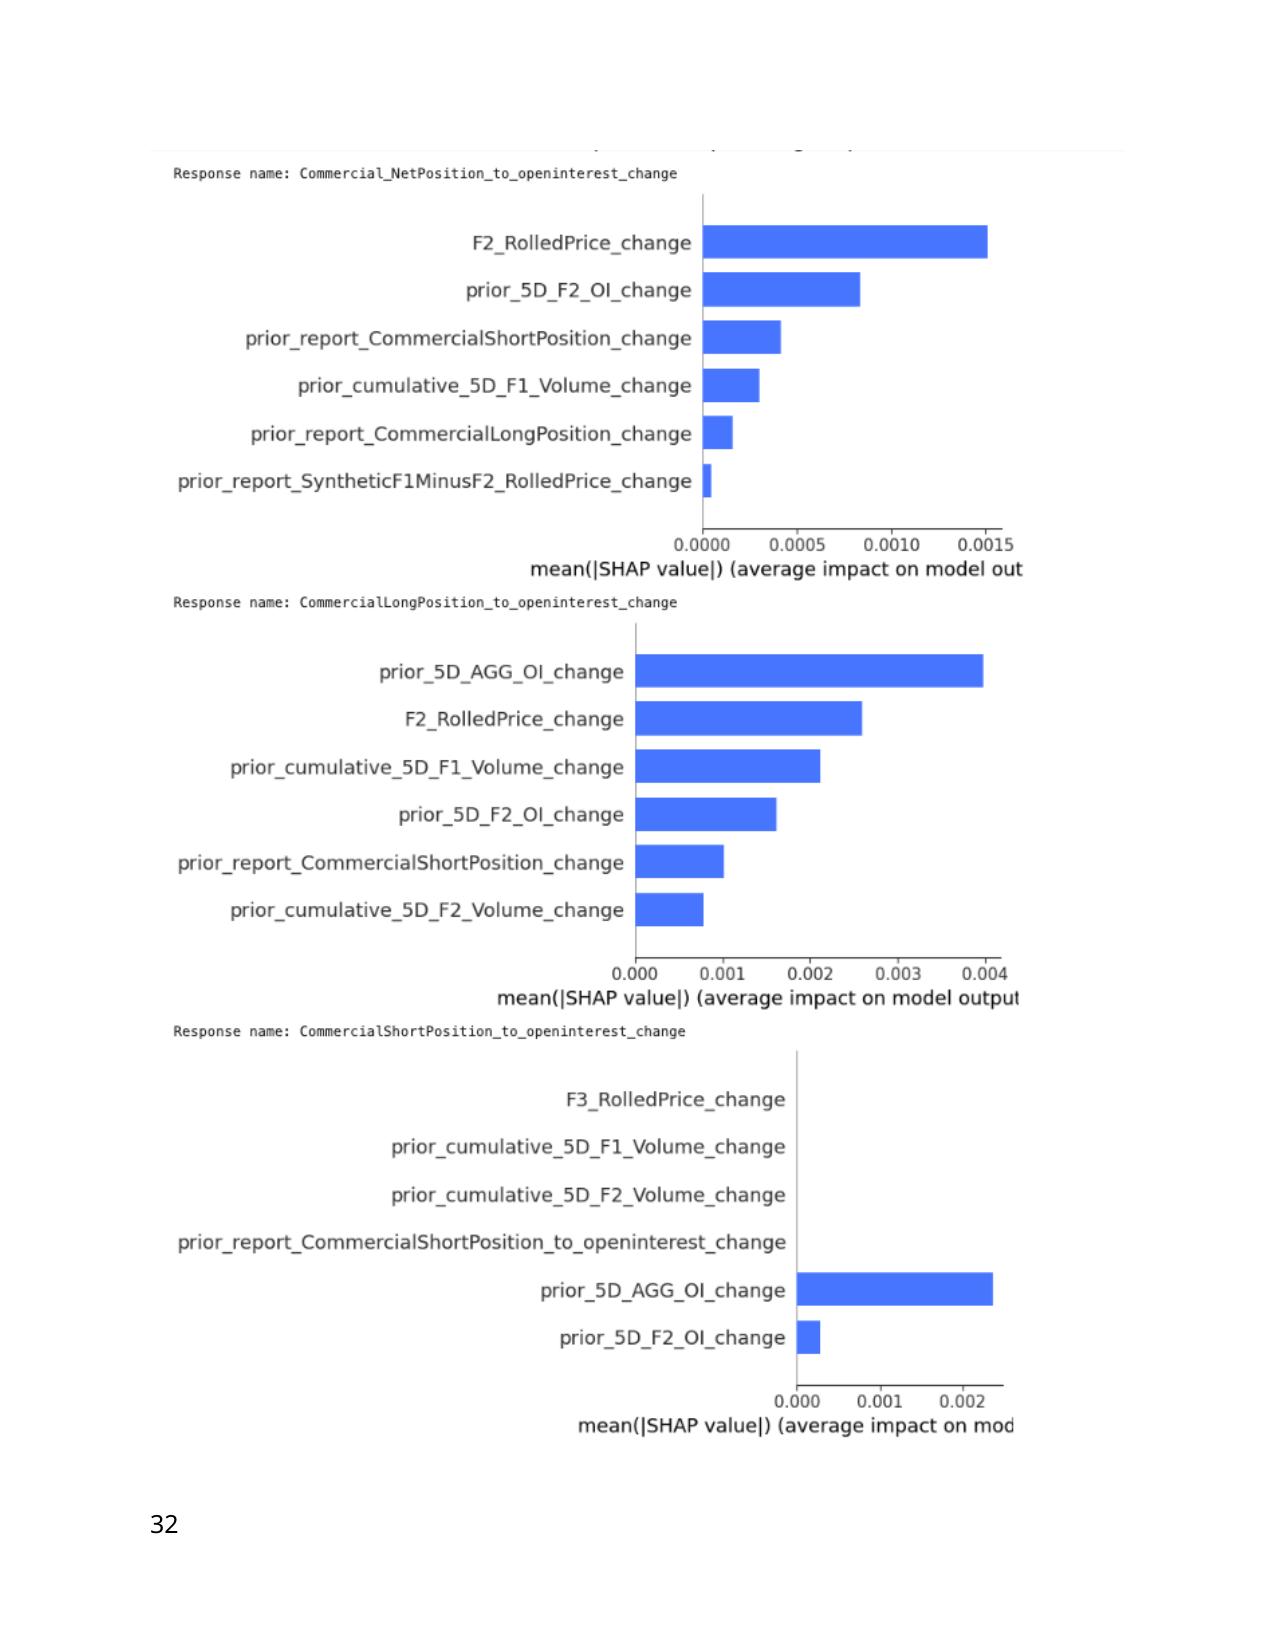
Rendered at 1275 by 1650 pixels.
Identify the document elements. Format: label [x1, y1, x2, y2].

picture [150, 150, 1125, 1460]
